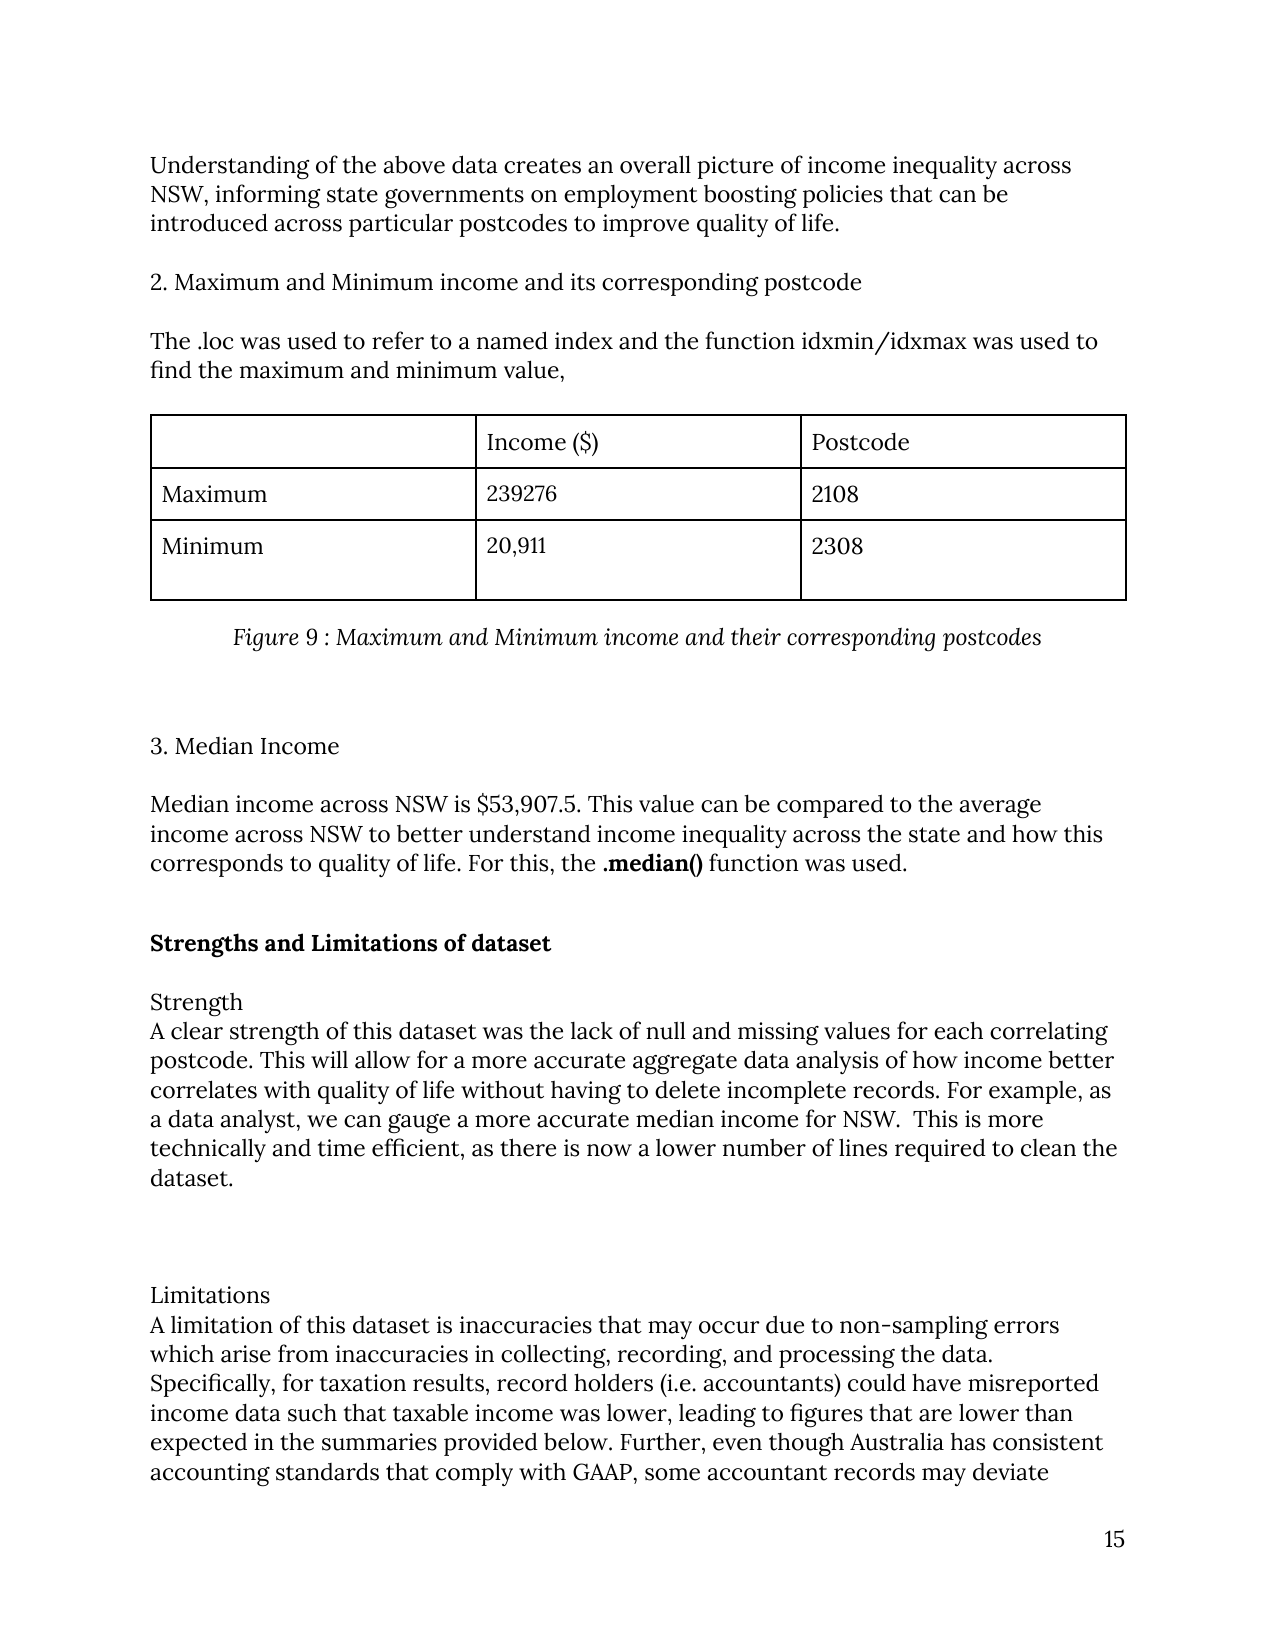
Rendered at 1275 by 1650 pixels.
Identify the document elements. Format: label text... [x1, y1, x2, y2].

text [150, 1310, 1125, 1486]
table_header Postcode [802, 416, 1125, 467]
text A clear strength of this dataset was the lack of null and missing values for each correlating postcode. This will allow for a more accurate aggregate data analysis of how income better correlates with quality of life without having to delete incomplete records. For example, as a data analyst, we can gauge a more accurate median income for NSW. This is more technically and time efficient, as there is now a lower number of lines required to clean the dataset. [150, 1016, 1125, 1193]
table_cell 239276 [477, 469, 800, 519]
table_header [152, 416, 475, 467]
text 2. Maximum and Minimum income and its corresponding postcode [150, 267, 1125, 297]
table_cell Minimum [152, 521, 475, 599]
text Strength [150, 987, 1125, 1016]
text The .loc was used to refer to a named index and the function idxmin/idxmax was used to find the maximum and minimum value, [150, 326, 1125, 385]
text Strengths and Limitations of dataset [150, 928, 1125, 958]
table_cell 2108 [802, 469, 1125, 519]
text Figure 9 : Maximum and Minimum income and their corresponding postcodes [150, 622, 1125, 652]
table_header Income ($) [477, 416, 800, 467]
text 3. Median Income Median income across NSW is $53,907.5. This value can be compared to the average income across NSW to better understand income inequality across the state and how this corresponds to quality of life. For this, the .median() function was used. [150, 731, 1125, 878]
table_cell 20,911 [477, 521, 800, 599]
table_cell 2308 [802, 521, 1125, 599]
text Understanding of the above data creates an overall picture of income inequality across NSW, informing state governments on employment boosting policies that can be introduced across particular postcodes to improve quality of life. [150, 150, 1125, 238]
table_cell Maximum [152, 469, 475, 519]
text Limitations [150, 1281, 1125, 1310]
